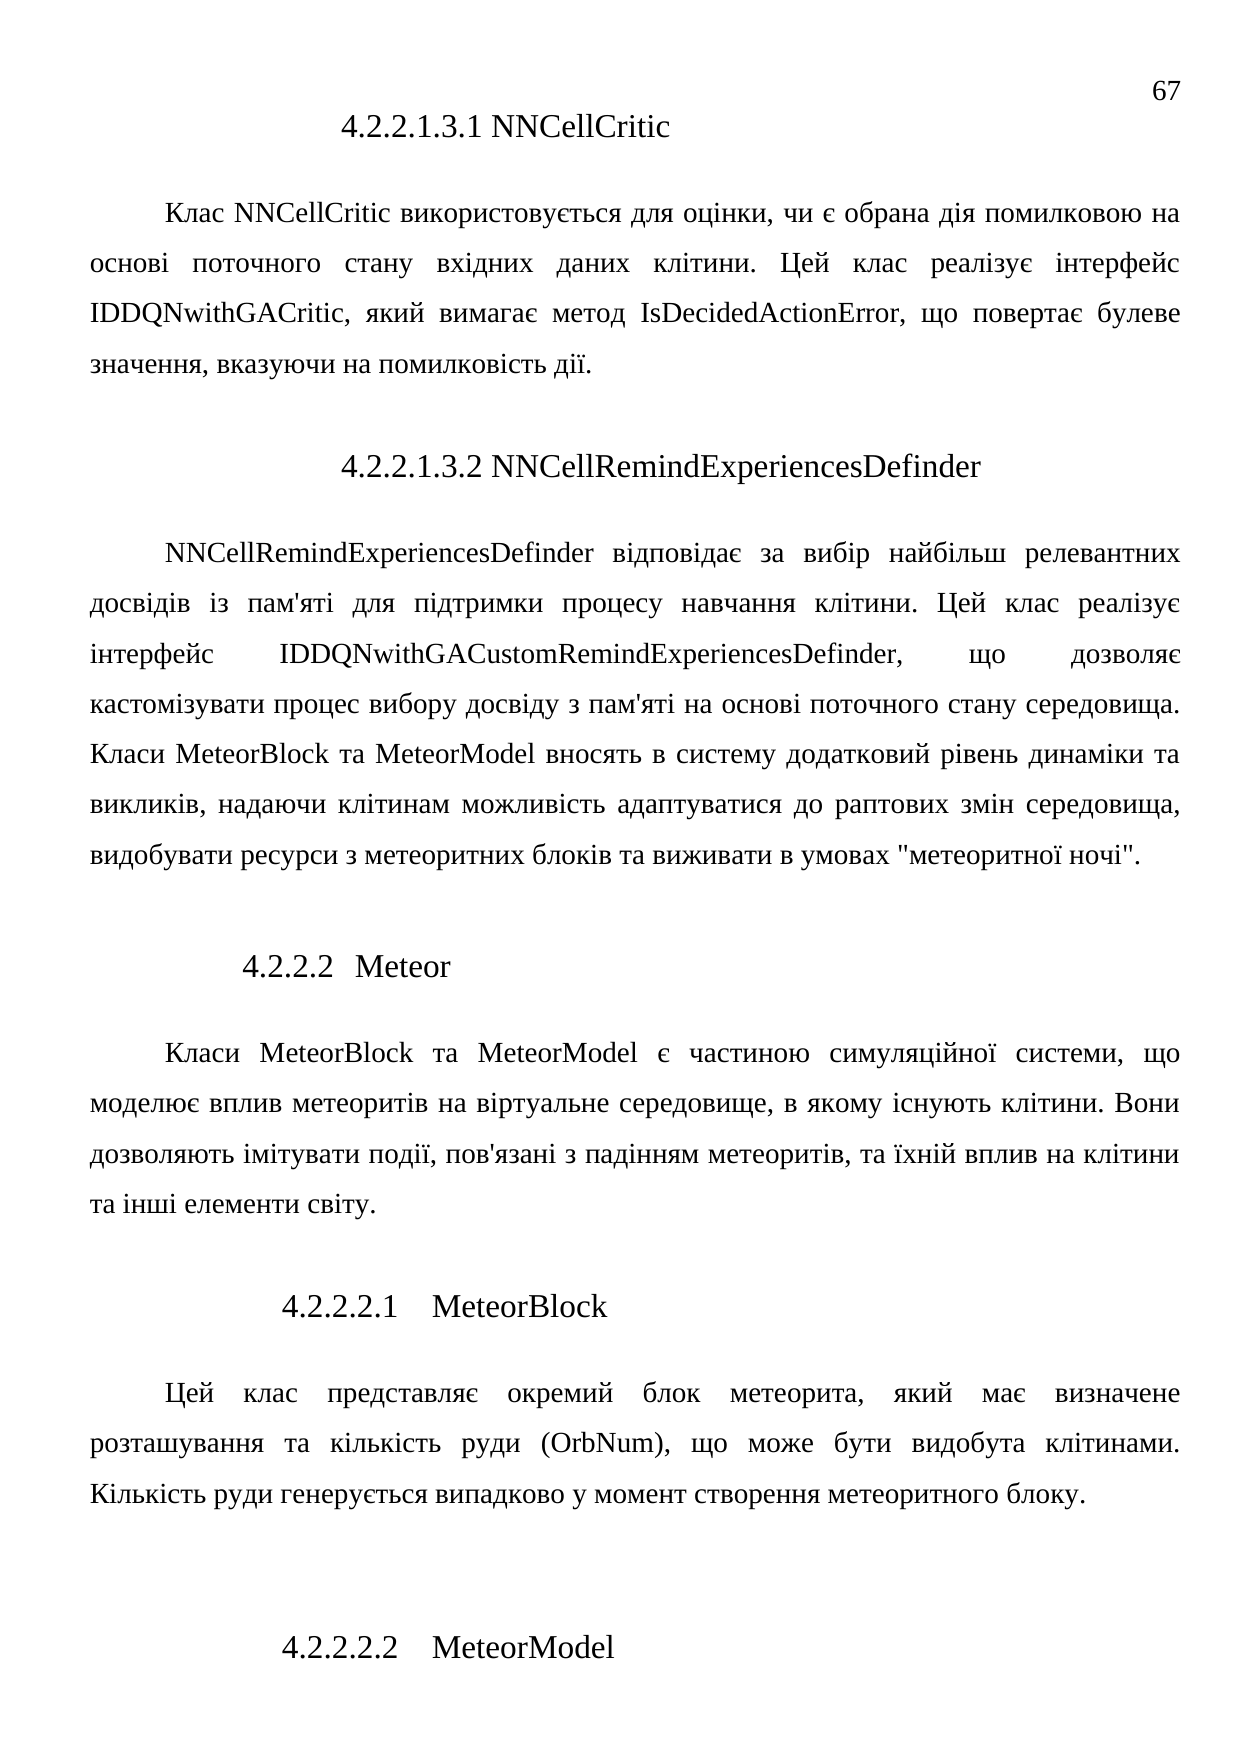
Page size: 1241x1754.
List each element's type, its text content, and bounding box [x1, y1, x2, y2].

list MeteorModel [282, 1627, 1194, 1665]
list MeteorBlock [282, 1287, 1194, 1325]
subtitle Meteor [242, 946, 1194, 985]
text Класи MeteorBlock та MeteorModel є частиною симуляційної системи, що моделює вплив метеоритів на віртуальне середовище, в якому існують клітини. Вони дозволяють імітувати події, пов'язані з падінням метеоритів, та їхній вплив на клітини та інші елементи світу. [89, 1035, 1181, 1219]
list NNCellCritic [341, 106, 1194, 144]
text NNCellRemindExperiencesDefinder відповідає за вибір найбільш релевантних досвідів із пам'яті для підтримки процесу навчання клітини. Цей клас реалізує інтерфейс IDDQNwithGACustomRemindExperiencesDefinder, що дозволяє кастомізувати процес вибору досвіду з пам'яті на основі поточного стану середовища. Класи MeteorBlock та MeteorModel вносять в систему додатковий рівень динаміки та викликів, надаючи клітинам можливість адаптуватися до раптових змін середовища, видобувати ресурси з метеоритних блоків та виживати в умовах "метеоритної ночі". [89, 535, 1181, 871]
text Цей клас представляє окремий блок метеорита, який має визначене розташування та кількість руди (OrbNum), що може бути видобута клітинами. Кількість руди генерується випадково у момент створення метеоритного блоку. [89, 1375, 1181, 1509]
list NNCellRemindExperiencesDefinder [341, 446, 1194, 485]
text Клас NNCellCritic використовується для оцінки, чи є обрана дія помилковою на основі поточного стану вхідних даних клітини. Цей клас реалізує інтерфейс IDDQNwithGACritic, який вимагає метод IsDecidedActionError, що повертає булеве значення, вказуючи на помилковість дії. [89, 195, 1181, 379]
